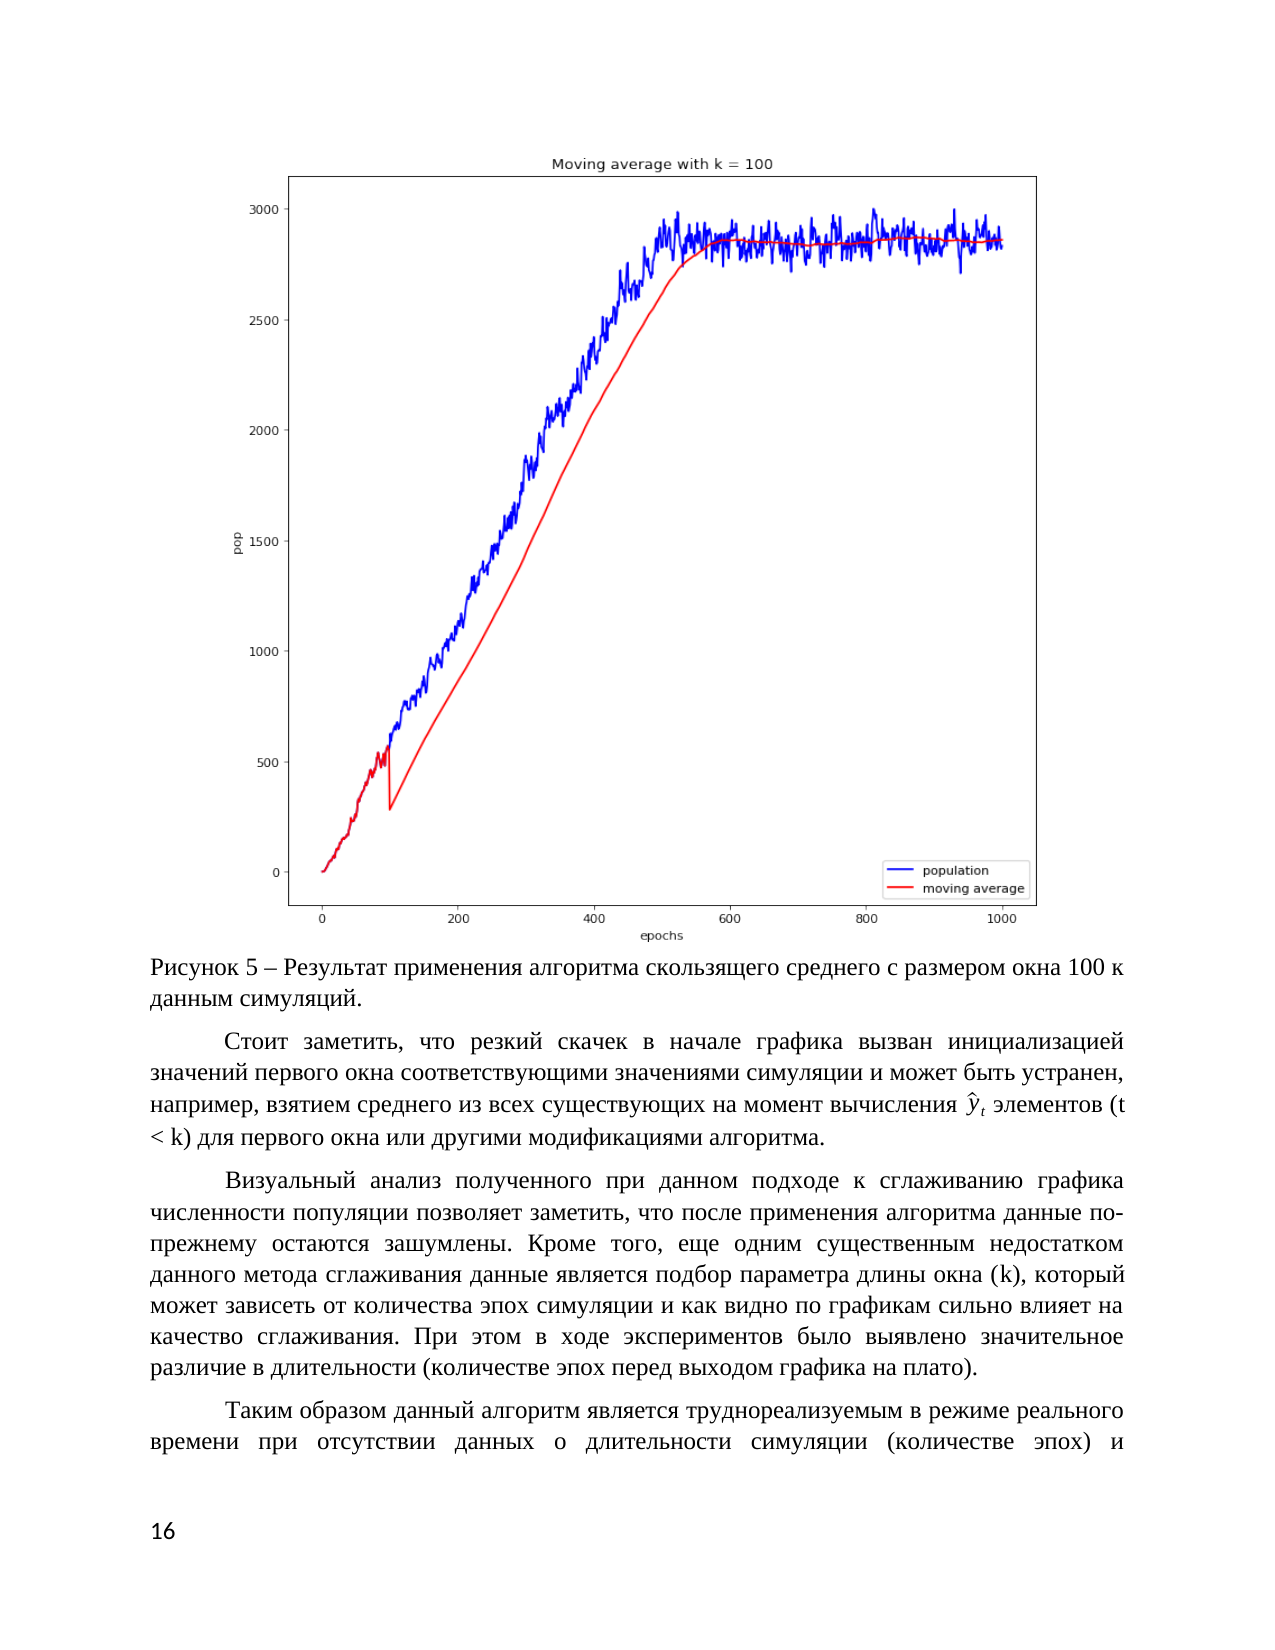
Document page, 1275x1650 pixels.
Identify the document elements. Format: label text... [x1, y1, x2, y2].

text Визуальный анализ полученного при данном подходе к сглаживанию графика численности популяции позволяет заметить, что после применения алгоритма данные по-прежнему остаются зашумлены. Кроме того, еще одним существенным недостатком данного метода сглаживания данные является подбор параметра длины окна (k), который может зависеть от количества эпох симуляции и как видно по графикам сильно влияет на качество сглаживания. При этом в ходе экспериментов было выявлено значительное различие в длительности (количестве эпох перед выходом графика на плато). [150, 1166, 1125, 1381]
picture [223, 150, 1045, 950]
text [150, 1395, 1125, 1455]
text Стоит заметить, что резкий скачек в начале графика вызван инициализацией значений первого окна соответствующими значениями симуляции и может быть устранен, например, взятием среднего из всех существующих на момент вычисления элементов (t < k) для первого окна или другими модификациями алгоритма. [150, 1026, 1125, 1151]
